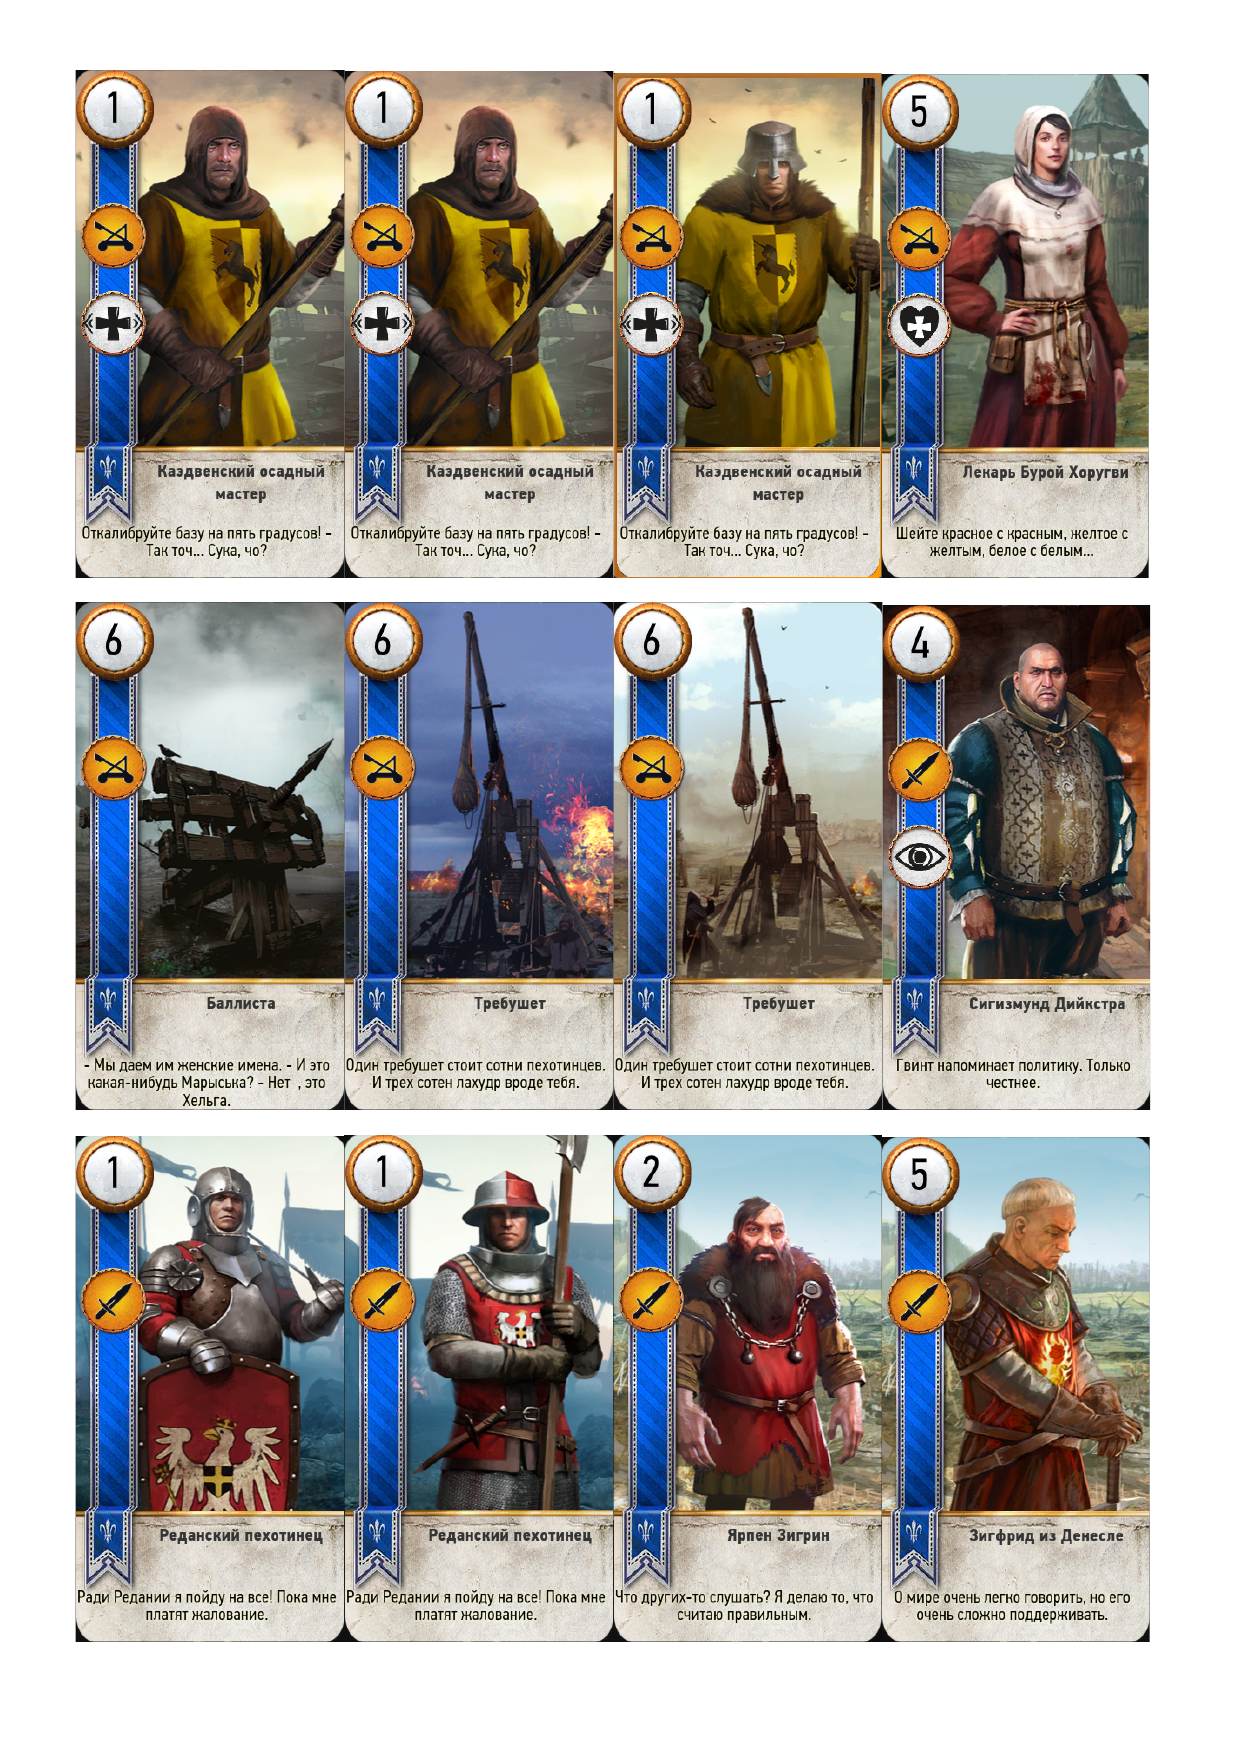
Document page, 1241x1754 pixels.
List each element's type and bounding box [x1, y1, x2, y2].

picture [75, 602, 1150, 1110]
picture [75, 70, 1149, 578]
picture [75, 1135, 1150, 1642]
